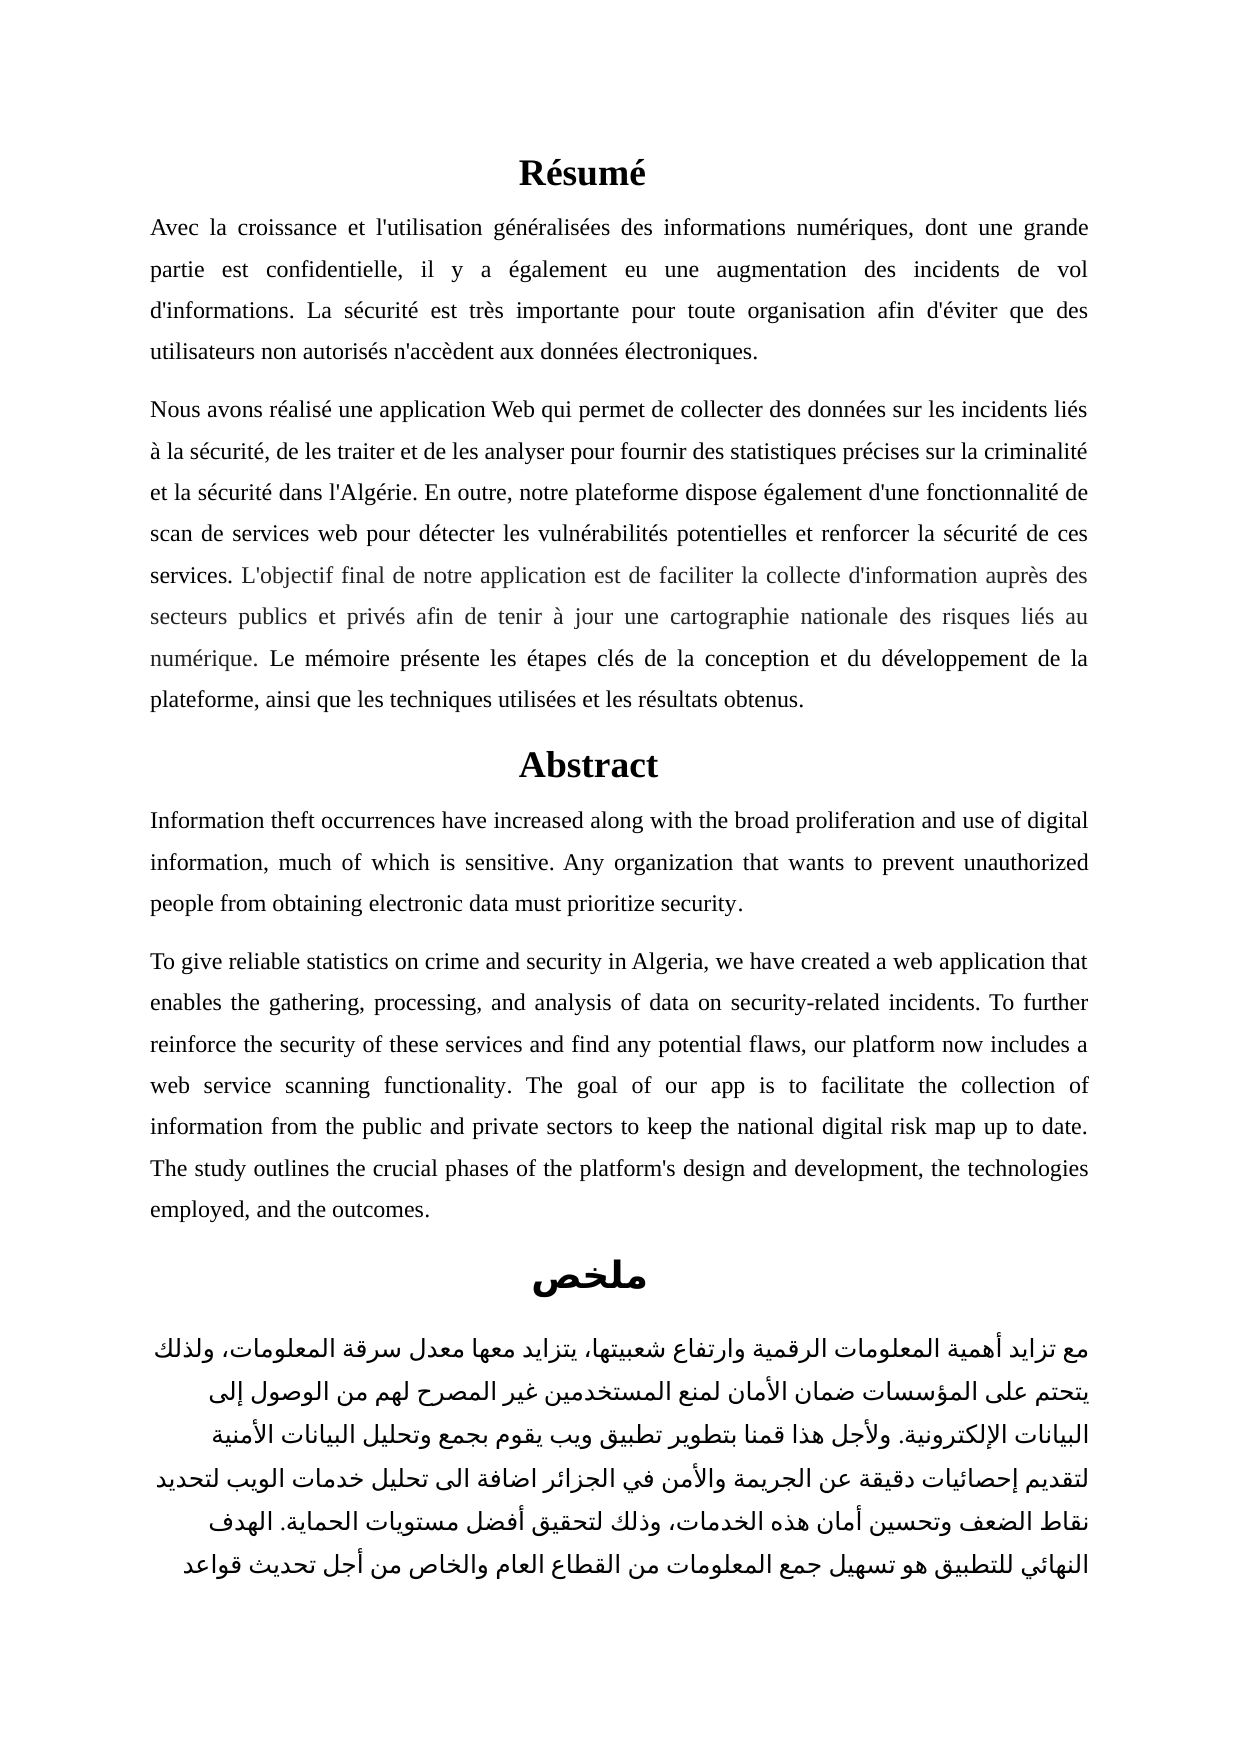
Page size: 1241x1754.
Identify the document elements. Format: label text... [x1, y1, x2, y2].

text Résumé [445, 150, 1090, 193]
text Avec la croissance et l'utilisation généralisées des informations numériques, dont une grande partie est confidentielle, il y a également eu une augmentation des incidents de vol d'informations. La sécurité est très importante pour toute organisation afin d'éviter que des utilisateurs non autorisés n'accèdent aux données électroniques. [150, 213, 1090, 365]
text Information theft occurrences have increased along with the broad proliferation and use of digital information, much of which is sensitive. Any organization that wants to prevent unauthorized people from obtaining electronic data must prioritize security. [150, 806, 1090, 916]
text Nous avons réalisé une application Web qui permet de collecter des données sur les incidents liés à la sécurité, de les traiter et de les analyser pour fournir des statistiques précises sur la criminalité et la sécurité dans l'Algérie. En outre, notre plateforme dispose également d'une fonctionnalité de scan de services web pour détecter les vulnérabilités potentielles et renforcer la sécurité de ces services. L'objectif final de notre application est de faciliter la collecte d'information auprès des secteurs publics et privés afin de tenir à jour une cartographie nationale des risques liés au numérique. Le mémoire présente les étapes clés de la conception et du développement de la plateforme, ainsi que les techniques utilisées et les résultats obtenus. [150, 395, 1090, 602]
text Abstract [445, 743, 1090, 786]
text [150, 1334, 1090, 1579]
text To give reliable statistics on crime and security in Algeria, we have created a web application that enables the gathering, processing, and analysis of data on security-related incidents. To further reinforce the security of these services and find any potential flaws, our platform now includes a web service scanning functionality. The goal of our app is to facilitate the collection of information from the public and private sectors to keep the national digital risk map up to date. The study outlines the crucial phases of the platform's design and development, the technologies employed, and the outcomes. [150, 947, 1090, 1223]
text ملخص [150, 1253, 721, 1296]
text Nous avons réalisé une application Web qui permet de collecter des données sur les incidents liés à la sécurité, de les traiter et de les analyser pour fournir des statistiques précises sur la criminalité et la sécurité dans l'Algérie. En outre, notre plateforme dispose également d'une fonctionnalité de scan de services web pour détecter les vulnérabilités potentielles et renforcer la sécurité de ces services. L'objectif final de notre application est de faciliter la collecte d'information auprès des secteurs publics et privés afin de tenir à jour une cartographie nationale des risques liés au numérique. Le mémoire présente les étapes clés de la conception et du développement de la plateforme, ainsi que les techniques utilisées et les résultats obtenus. [150, 630, 1090, 712]
